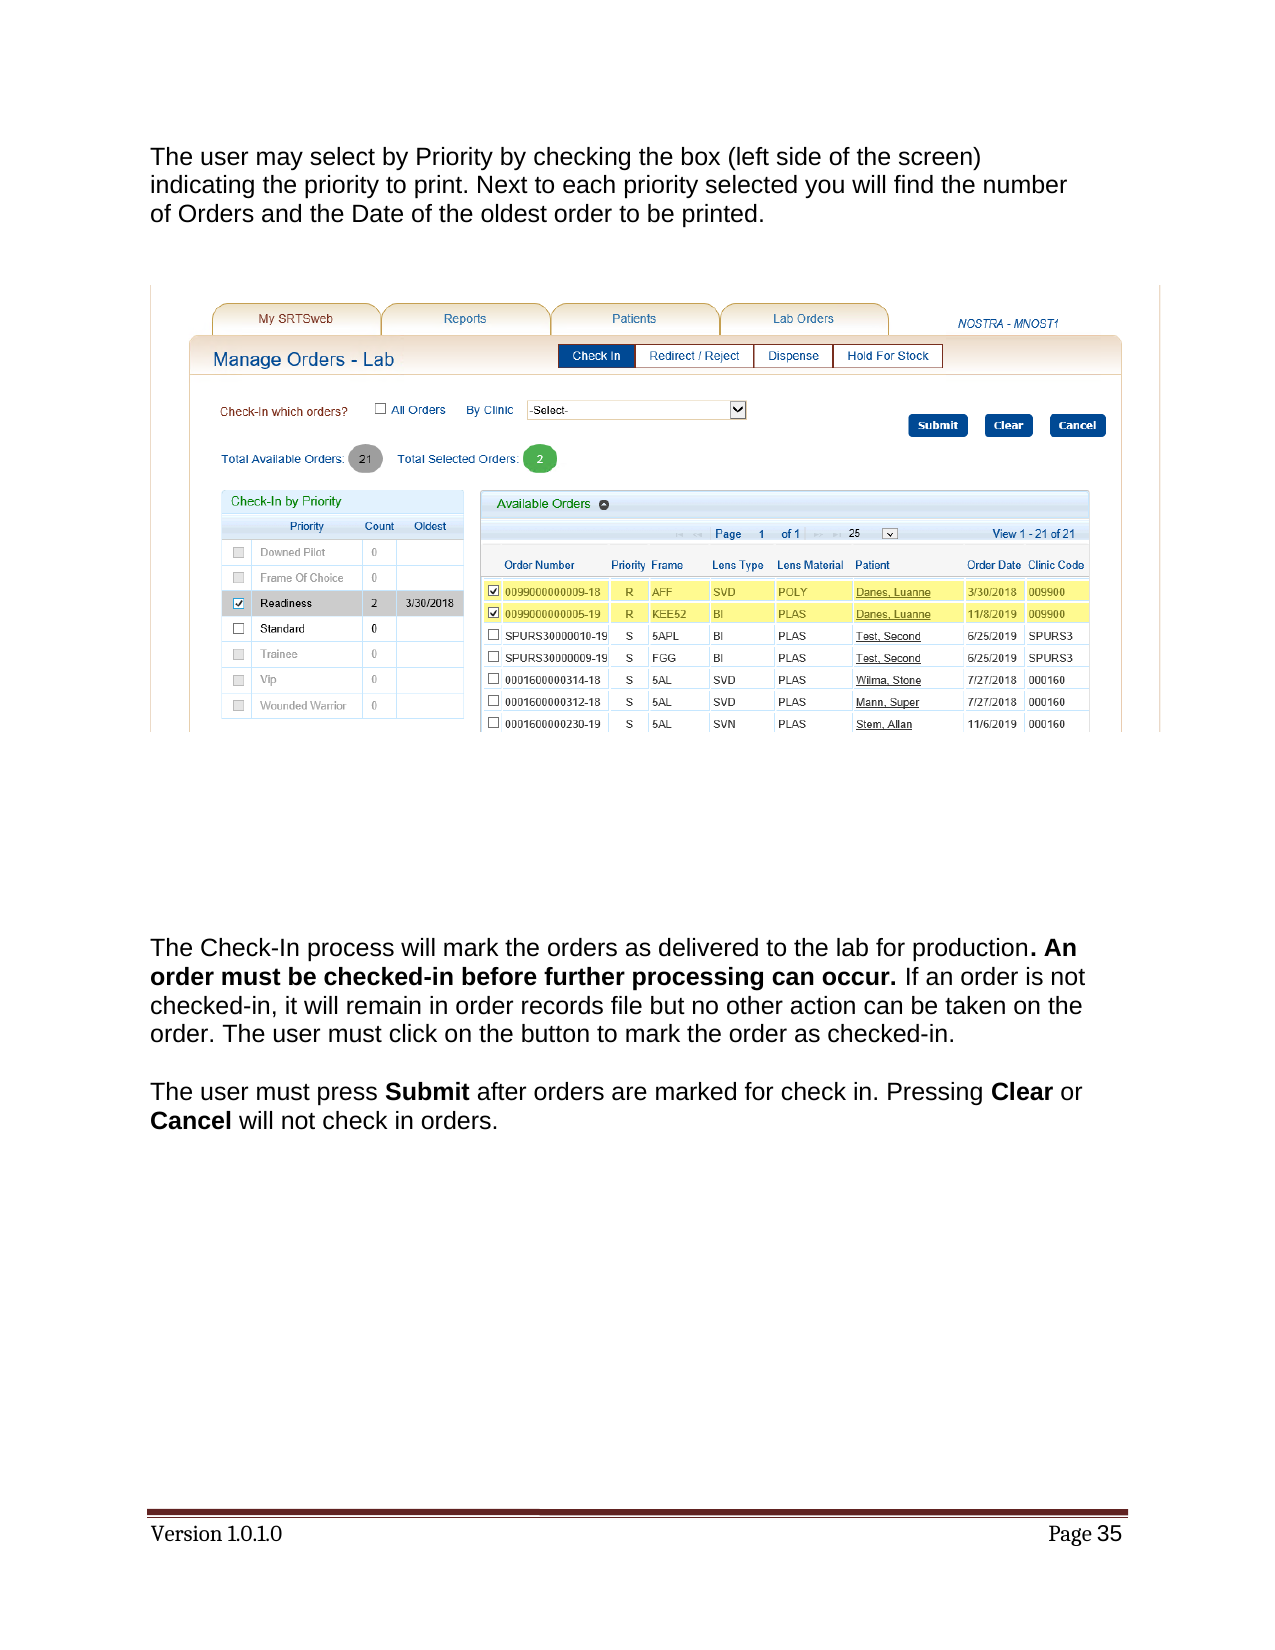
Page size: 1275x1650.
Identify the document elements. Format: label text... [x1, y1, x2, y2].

text The user may select by Priority by checking the box (left side of the screen) indicating the priority to print. Next to each priority selected you will find the number of Orders and the Date of the oldest order to be printed. [150, 142, 1085, 228]
text The user must press Submit after orders are marked for check in. Pressing Clear or [150, 1077, 1144, 1106]
picture [150, 285, 1161, 732]
text The Check-In process will mark the orders as delivered to the lab for production. An order must be checked-in before further processing can occur. If an order is not checked-in, it will remain in order records file but no other action can be taken on the order. The user must click on the button to mark the order as checked-in. [150, 933, 1085, 1048]
text Cancel will not check in orders. [150, 1106, 1144, 1134]
